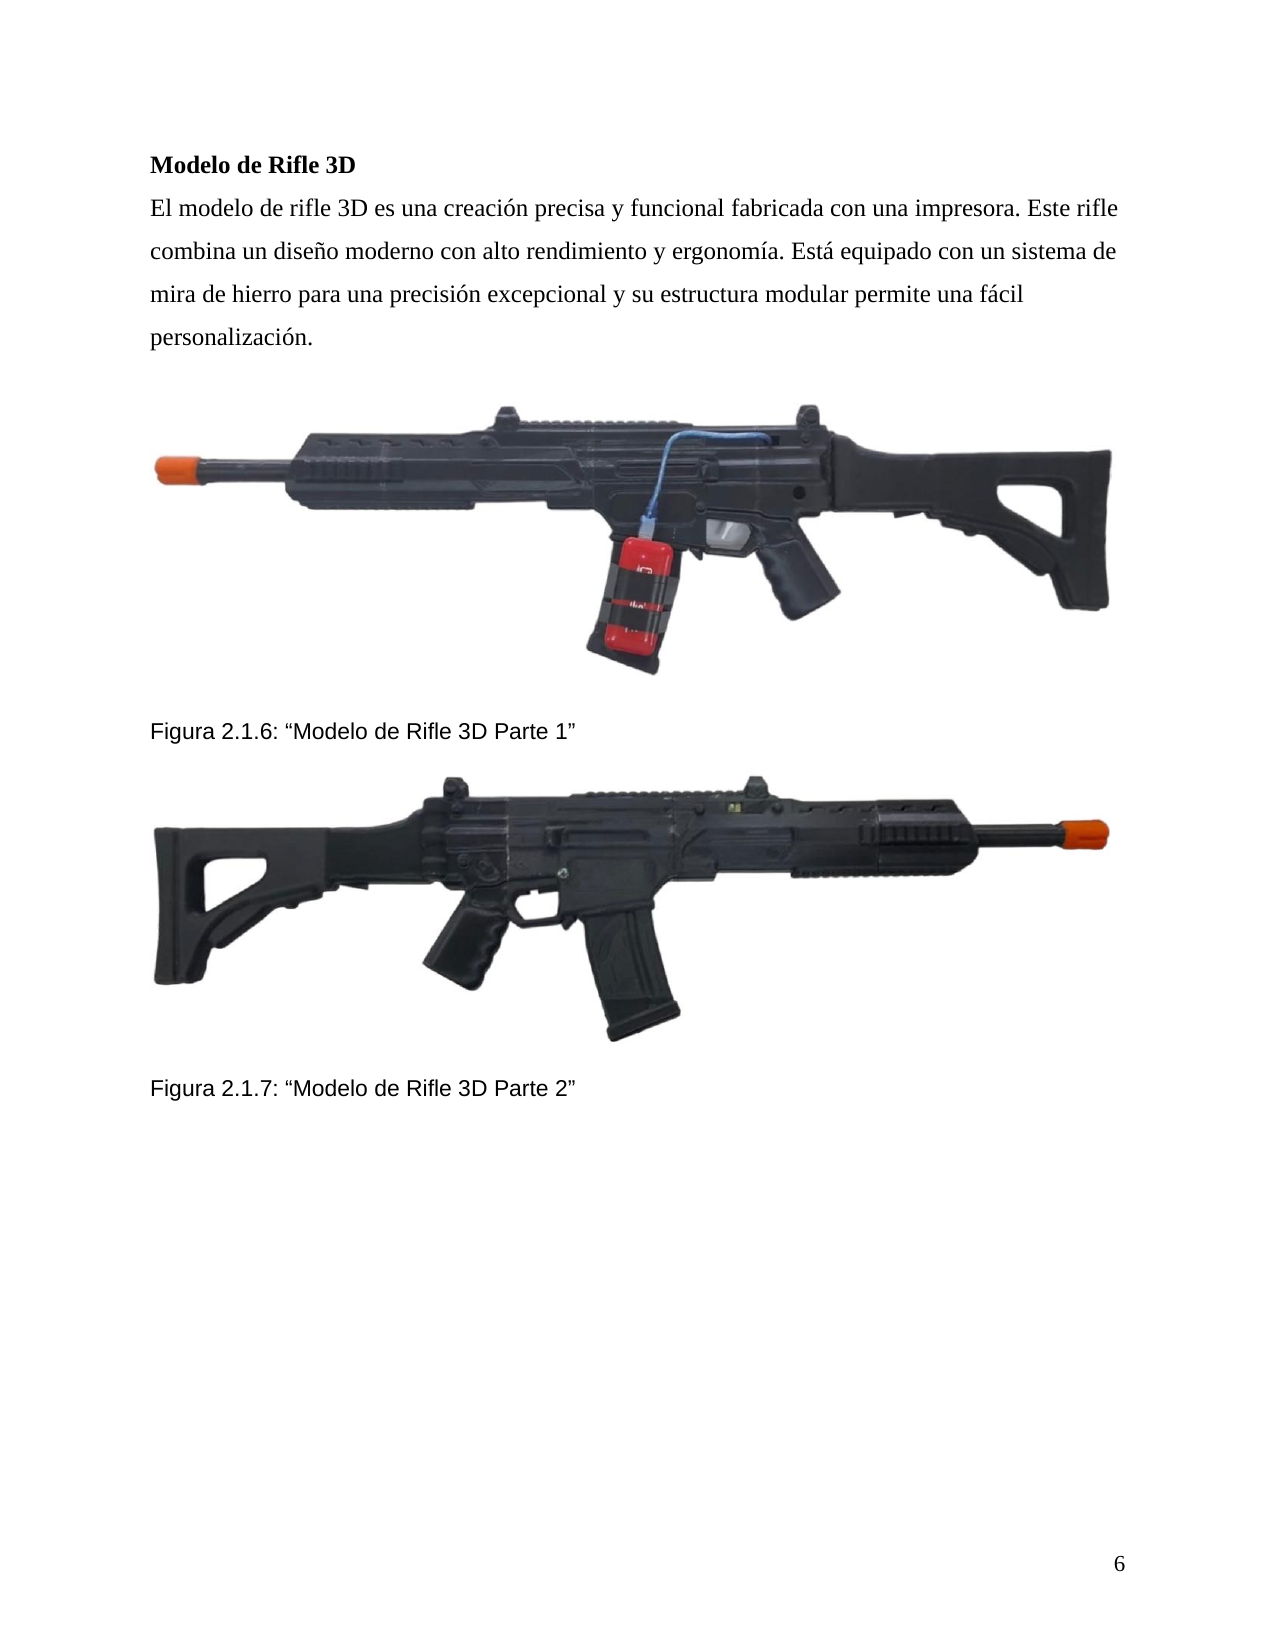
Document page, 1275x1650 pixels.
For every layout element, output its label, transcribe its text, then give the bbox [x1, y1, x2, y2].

picture [150, 365, 1122, 705]
text El modelo de rifle 3D es una creación precisa y funcional fabricada con una impresora. Este rifle combina un diseño moderno con alto rendimiento y ergonomía. Está equipado con un sistema de mira de hierro para una precisión excepcional y su estructura modular permite una fácil personalización. [150, 193, 1125, 351]
picture [150, 757, 1122, 1061]
text Figura 2.1.6: “Modelo de Rifle 3D Parte 1” [150, 718, 1125, 744]
text Figura 2.1.7: “Modelo de Rifle 3D Parte 2” [150, 1074, 1125, 1101]
text Modelo de Rifle 3D [150, 150, 1125, 179]
